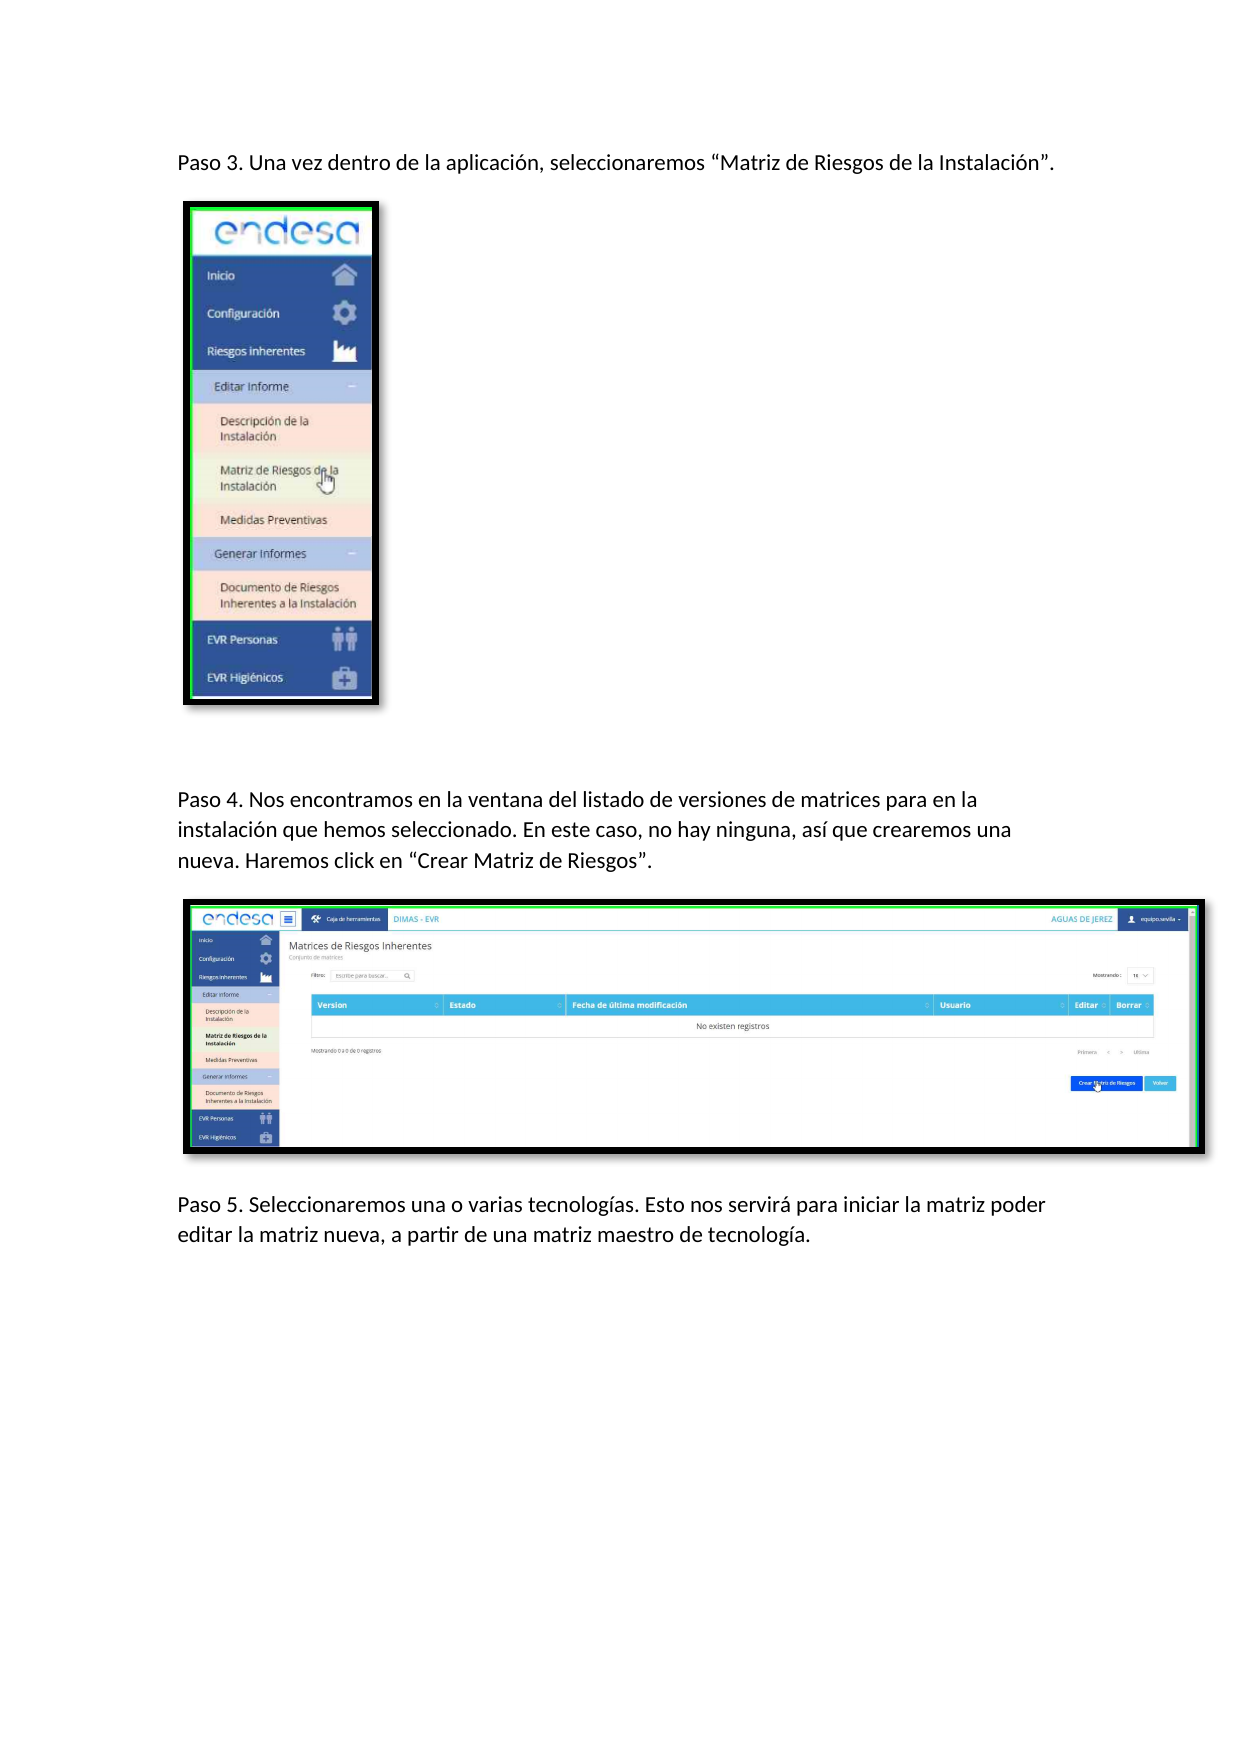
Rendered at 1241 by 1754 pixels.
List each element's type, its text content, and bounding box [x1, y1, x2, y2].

text Paso 3. Una vez dentro de la aplicación, seleccionaremos “Matriz de Riesgos de la Instalación”. [177, 148, 1063, 176]
text Paso 4. Nos encontramos en la ventana del listado de versiones de matrices para en la instalación que hemos seleccionado. En este caso, no hay ninguna, así que crearemos una nueva. Haremos click en “Crear Matriz de Riesgos”. [177, 785, 1063, 874]
picture [190, 905, 1199, 1147]
picture [190, 207, 372, 699]
text Paso 5. Seleccionaremos una o varias tecnologías. Esto nos servirá para iniciar la matriz poder editar la matriz nueva, a partir de una matriz maestro de tecnología. [177, 1190, 1063, 1248]
